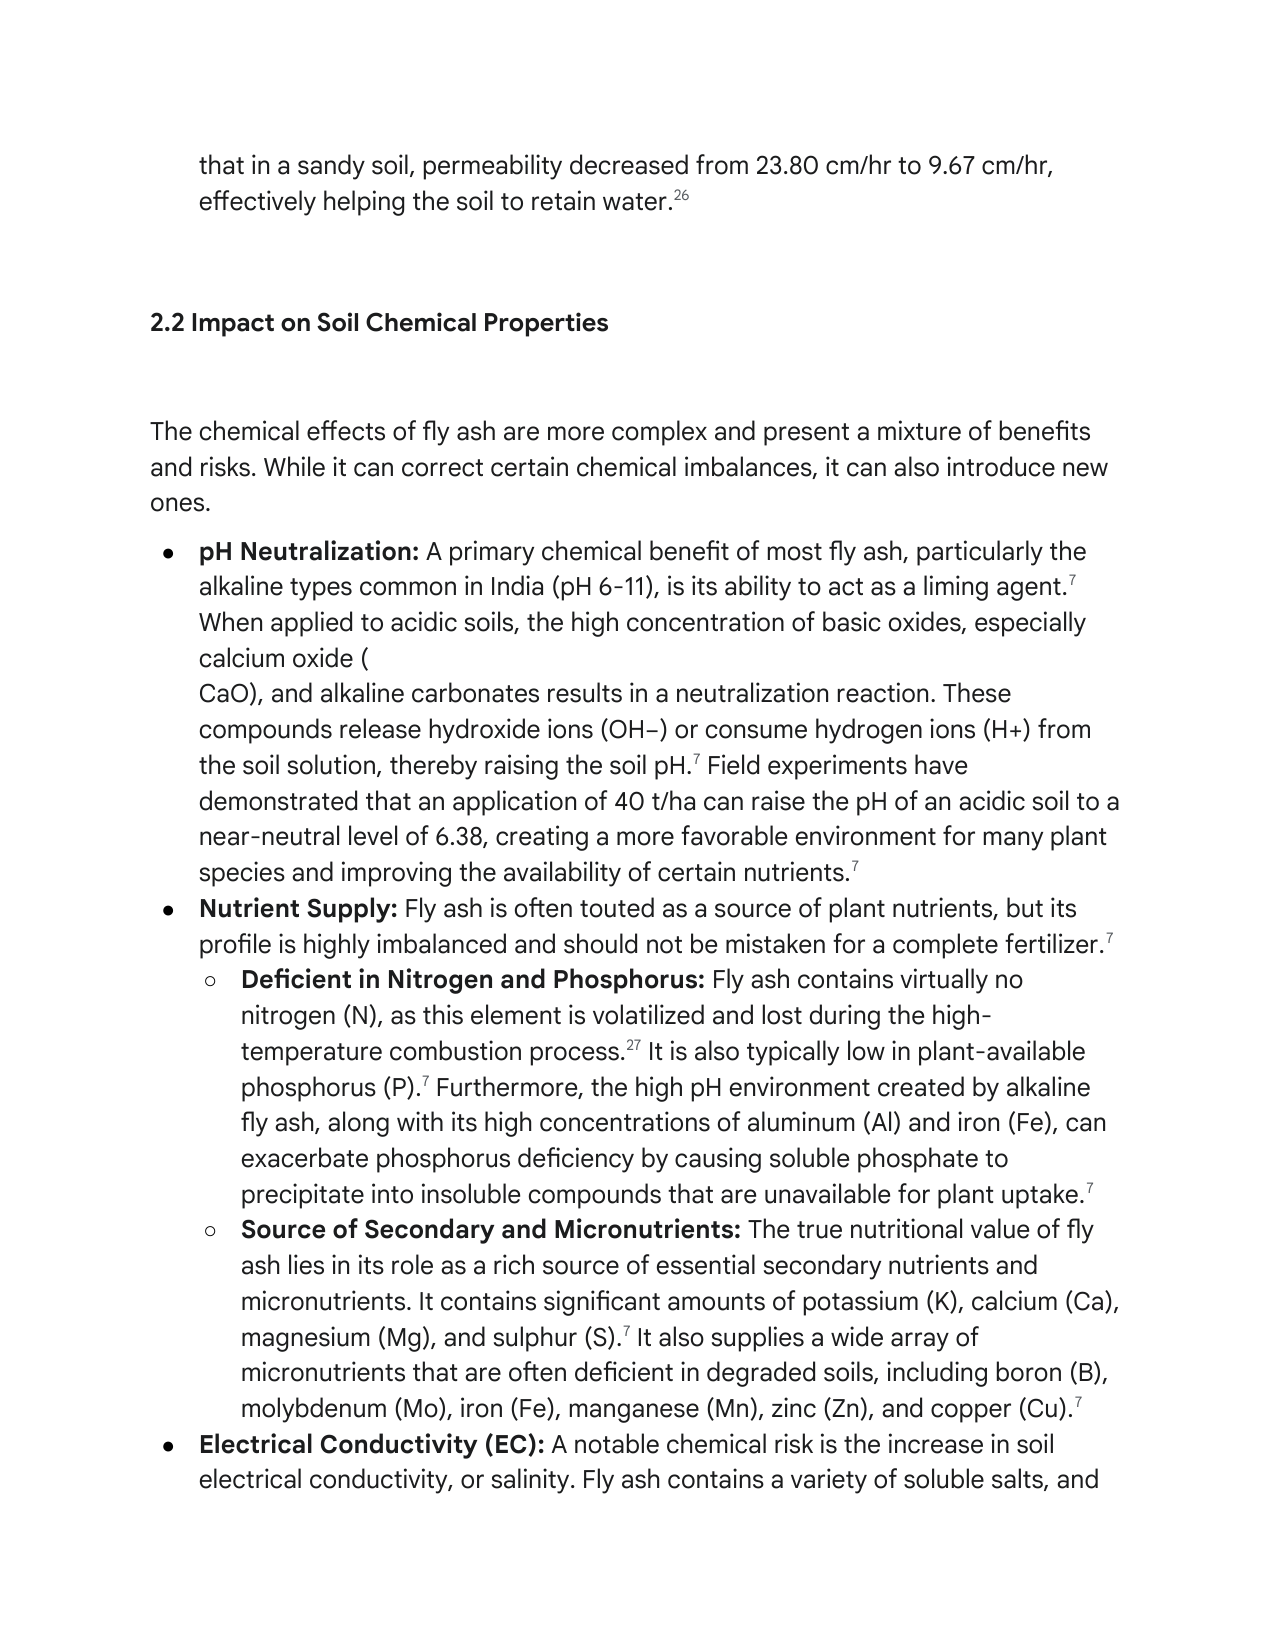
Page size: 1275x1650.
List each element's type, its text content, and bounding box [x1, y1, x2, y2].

list pH Neutralization: A primary chemical benefit of most fly ash, particularly the alkaline types common in India (pH 6-11), is its ability to act as a liming agent.7 When applied to acidic soils, the high concentration of basic oxides, especially calcium oxide ( CaO), and alkaline carbonates results in a neutralization reaction. These compounds release hydroxide ions (OH−) or consume hydrogen ions (H+) from the soil solution, thereby raising the soil pH.7 Field experiments have demonstrated that an application of 40 t/ha can raise the pH of an acidic soil to a near-neutral level of 6.38, creating a more favorable environment for many plant species and improving the availability of certain nutrients.7 [161, 536, 1125, 889]
list Nutrient Supply: Fly ash is often touted as a source of plant nutrients, but its profile is highly imbalanced and should not be mistaken for a complete fertilizer.7 [161, 893, 1125, 960]
list Deficient in Nitrogen and Phosphorus: Fly ash contains virtually no nitrogen (N), as this element is volatilized and lost during the high-temperature combustion process.27 It is also typically low in plant-available phosphorus (P).7 Furthermore, the high pH environment created by alkaline fly ash, along with its high concentrations of aluminum (Al) and iron (Fe), can exacerbate phosphorus deficiency by causing soluble phosphate to precipitate into insoluble compounds that are unavailable for plant uptake.7 [203, 964, 1125, 1210]
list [161, 1429, 1125, 1496]
subtitle 2.2 Impact on Soil Chemical Properties [150, 307, 1125, 338]
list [161, 150, 1125, 217]
text The chemical effects of fly ash are more complex and present a mixture of benefits and risks. While it can correct certain chemical imbalances, it can also introduce new ones. [150, 416, 1125, 519]
list Source of Secondary and Micronutrients: The true nutritional value of fly ash lies in its role as a rich source of essential secondary nutrients and micronutrients. It contains significant amounts of potassium (K), calcium (Ca), magnesium (Mg), and sulphur (S).7 It also supplies a wide array of micronutrients that are often deficient in degraded soils, including boron (B), molybdenum (Mo), iron (Fe), manganese (Mn), zinc (Zn), and copper (Cu).7 [203, 1215, 1125, 1425]
